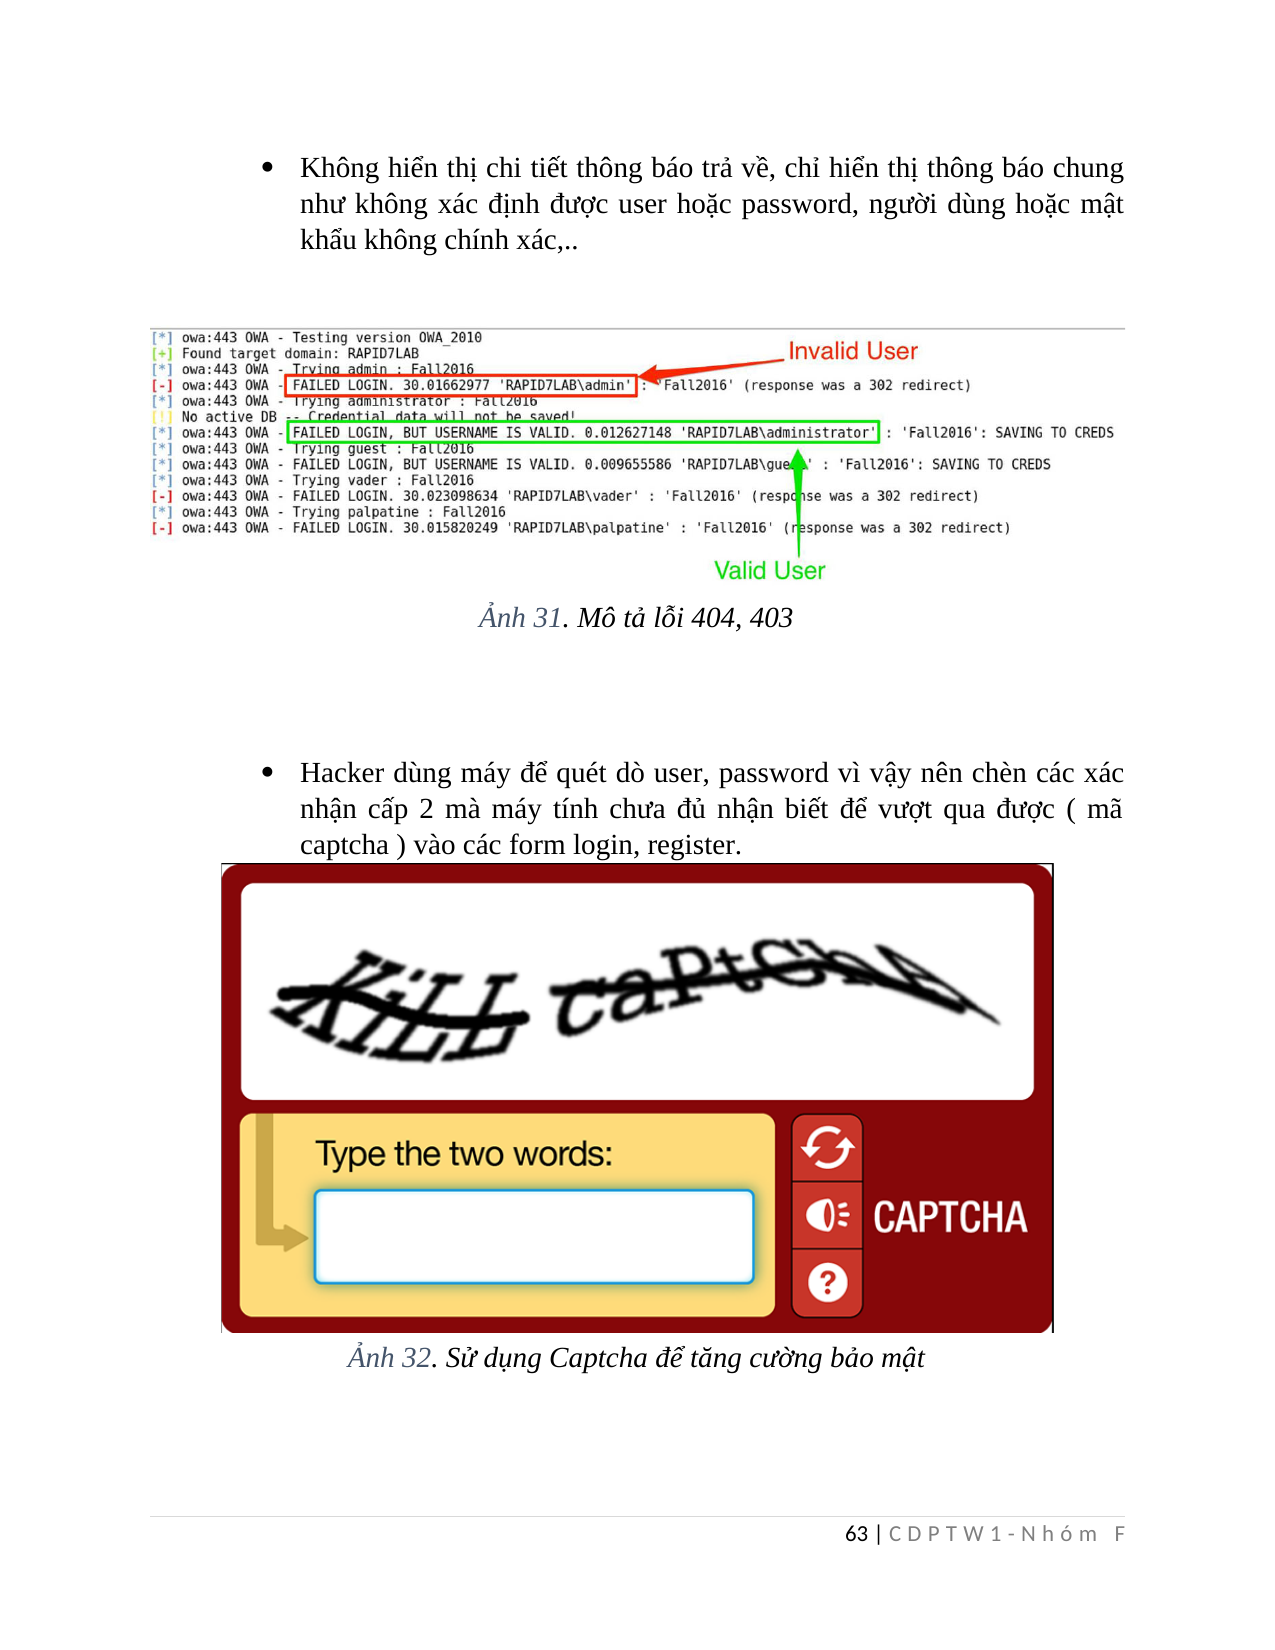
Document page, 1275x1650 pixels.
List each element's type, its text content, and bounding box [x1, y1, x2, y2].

list Hacker dùng máy để quét dò user, password vì vậy nên chèn các xác nhận cấp 2 mà máy tính chưa đủ nhận biết để vượt qua được ( mã captcha ) vào các form login, register. [262, 755, 1125, 861]
text Ảnh 31. Mô tả lỗi 404, 403 [150, 600, 1125, 633]
picture [150, 325, 1125, 592]
picture [221, 863, 1054, 1333]
text Ảnh 32. Sử dụng Captcha để tăng cường bảo mật [150, 1341, 1125, 1374]
list Không hiển thị chi tiết thông báo trả về, chỉ hiển thị thông báo chung như không xác định được user hoặc password, người dùng hoặc mật khẩu không chính xác,.. [262, 150, 1125, 256]
